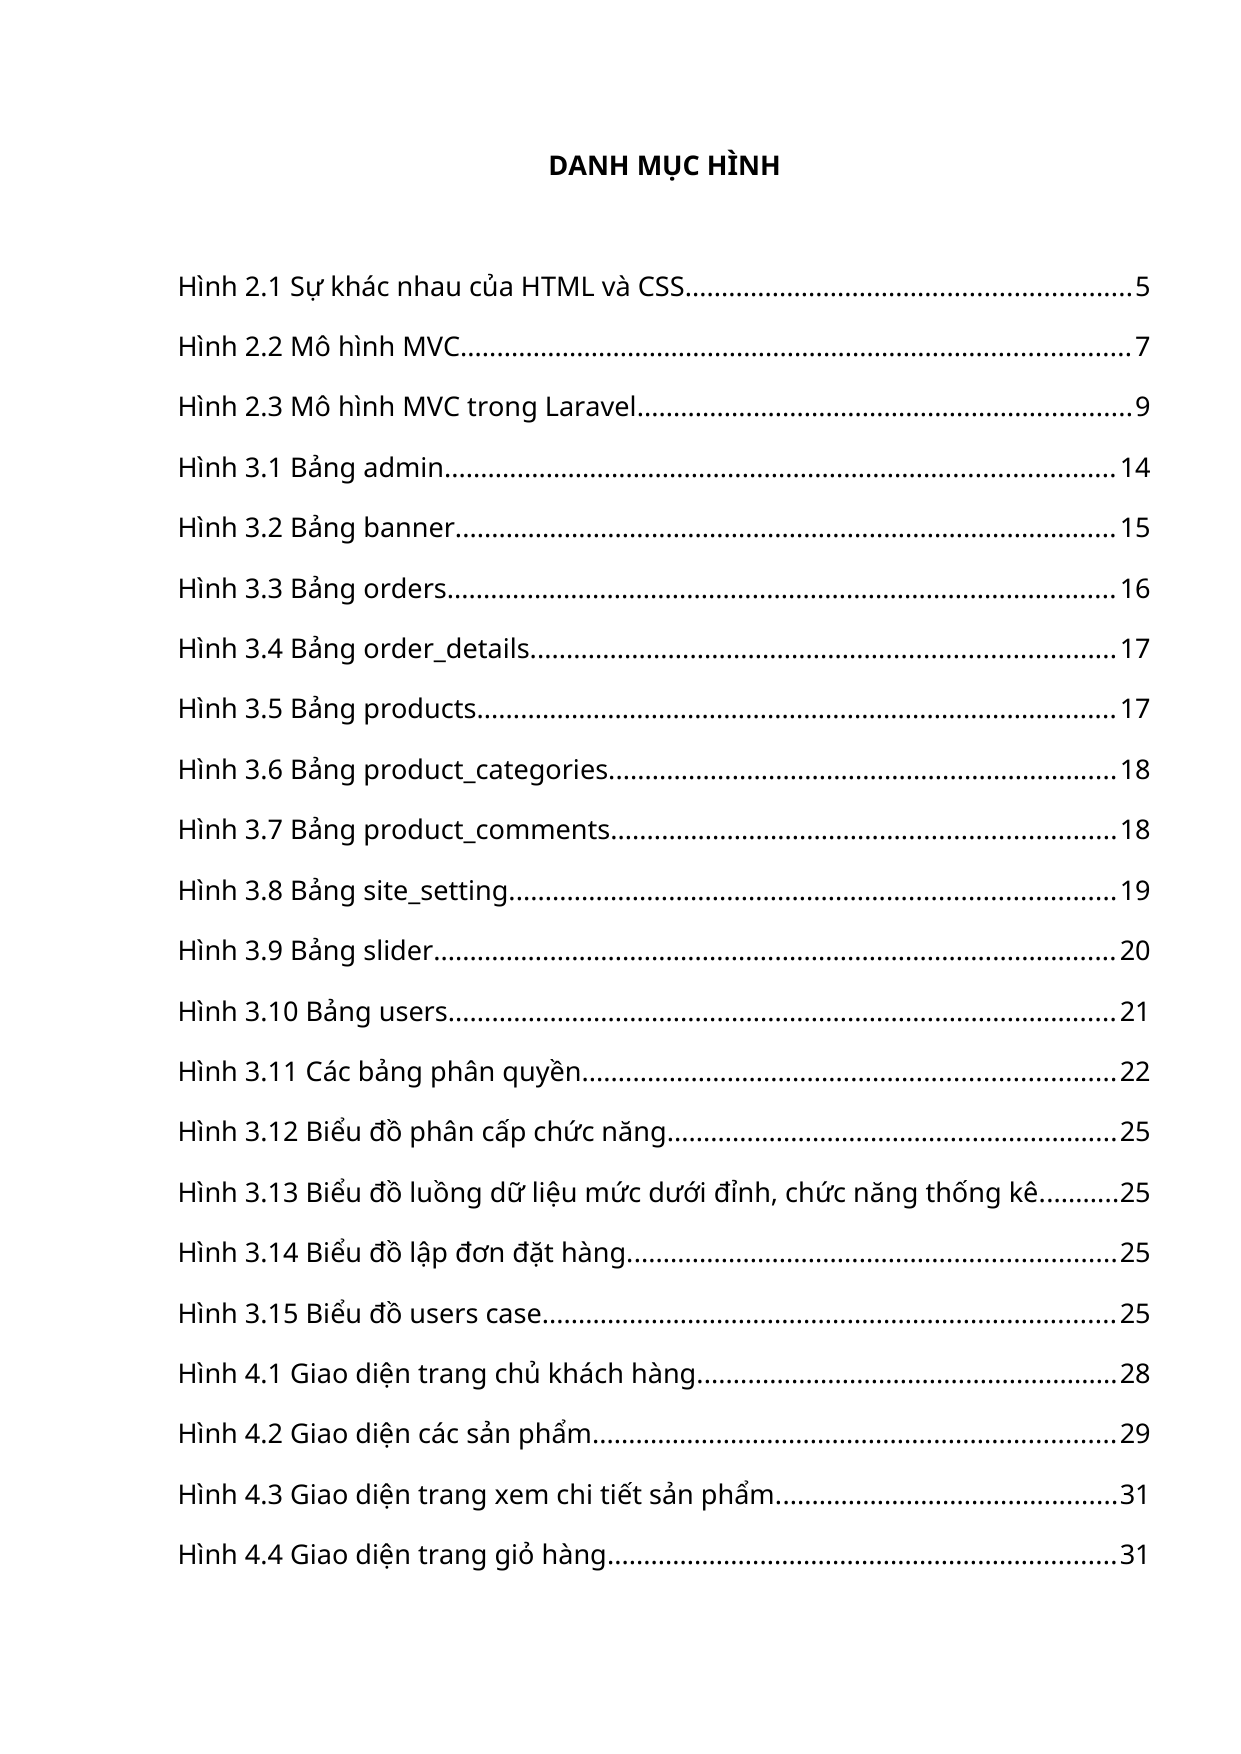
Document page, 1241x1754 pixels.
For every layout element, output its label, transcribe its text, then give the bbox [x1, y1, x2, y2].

text Hình 3.6 Bảng product_categories. 18 [177, 750, 1152, 787]
text Hình 2.2 Mô hình MVC 7 [177, 327, 1152, 364]
text Hình 3.12 Biểu đồ phân cấp chức năng. 25 [177, 1113, 1152, 1150]
text Hình 3.15 Biểu đồ users case. 25 [177, 1294, 1152, 1331]
text Hình 3.14 Biểu đồ lập đơn đặt hàng. 25 [177, 1234, 1152, 1271]
text Hình 3.13 Biểu đồ luồng dữ liệu mức dưới đỉnh, chức năng thống kê. 25 [177, 1173, 1152, 1210]
text Hình 2.3 Mô hình MVC trong Laravel 9 [177, 388, 1152, 425]
text DANH MỤC HÌNH [177, 146, 1152, 183]
text Hình 4.4 Giao diện trang giỏ hàng 31 [177, 1536, 1152, 1573]
text Hình 3.7 Bảng product_comments. 18 [177, 811, 1152, 848]
text Hình 3.11 Các bảng phân quyền. 22 [177, 1052, 1152, 1089]
text Hình 4.3 Giao diện trang xem chi tiết sản phẩm. 31 [177, 1475, 1152, 1512]
text Hình 2.1 Sự khác nhau của HTML và CSS 5 [177, 267, 1152, 304]
text Hình 3.10 Bảng users. 21 [177, 992, 1152, 1029]
text Hình 3.9 Bảng slider. 20 [177, 932, 1152, 968]
text Hình 3.5 Bảng products. 17 [177, 690, 1152, 727]
text Hình 3.3 Bảng orders. 16 [177, 569, 1152, 606]
text Hình 4.2 Giao diện các sản phẩm. 29 [177, 1415, 1152, 1452]
text Hình 3.8 Bảng site_setting. 19 [177, 871, 1152, 908]
text Hình 3.4 Bảng order_details. 17 [177, 629, 1152, 666]
text Hình 3.1 Bảng admin 14 [177, 448, 1152, 485]
text Hình 4.1 Giao diện trang chủ khách hàng. 28 [177, 1354, 1152, 1391]
text Hình 3.2 Bảng banner. 15 [177, 509, 1152, 546]
